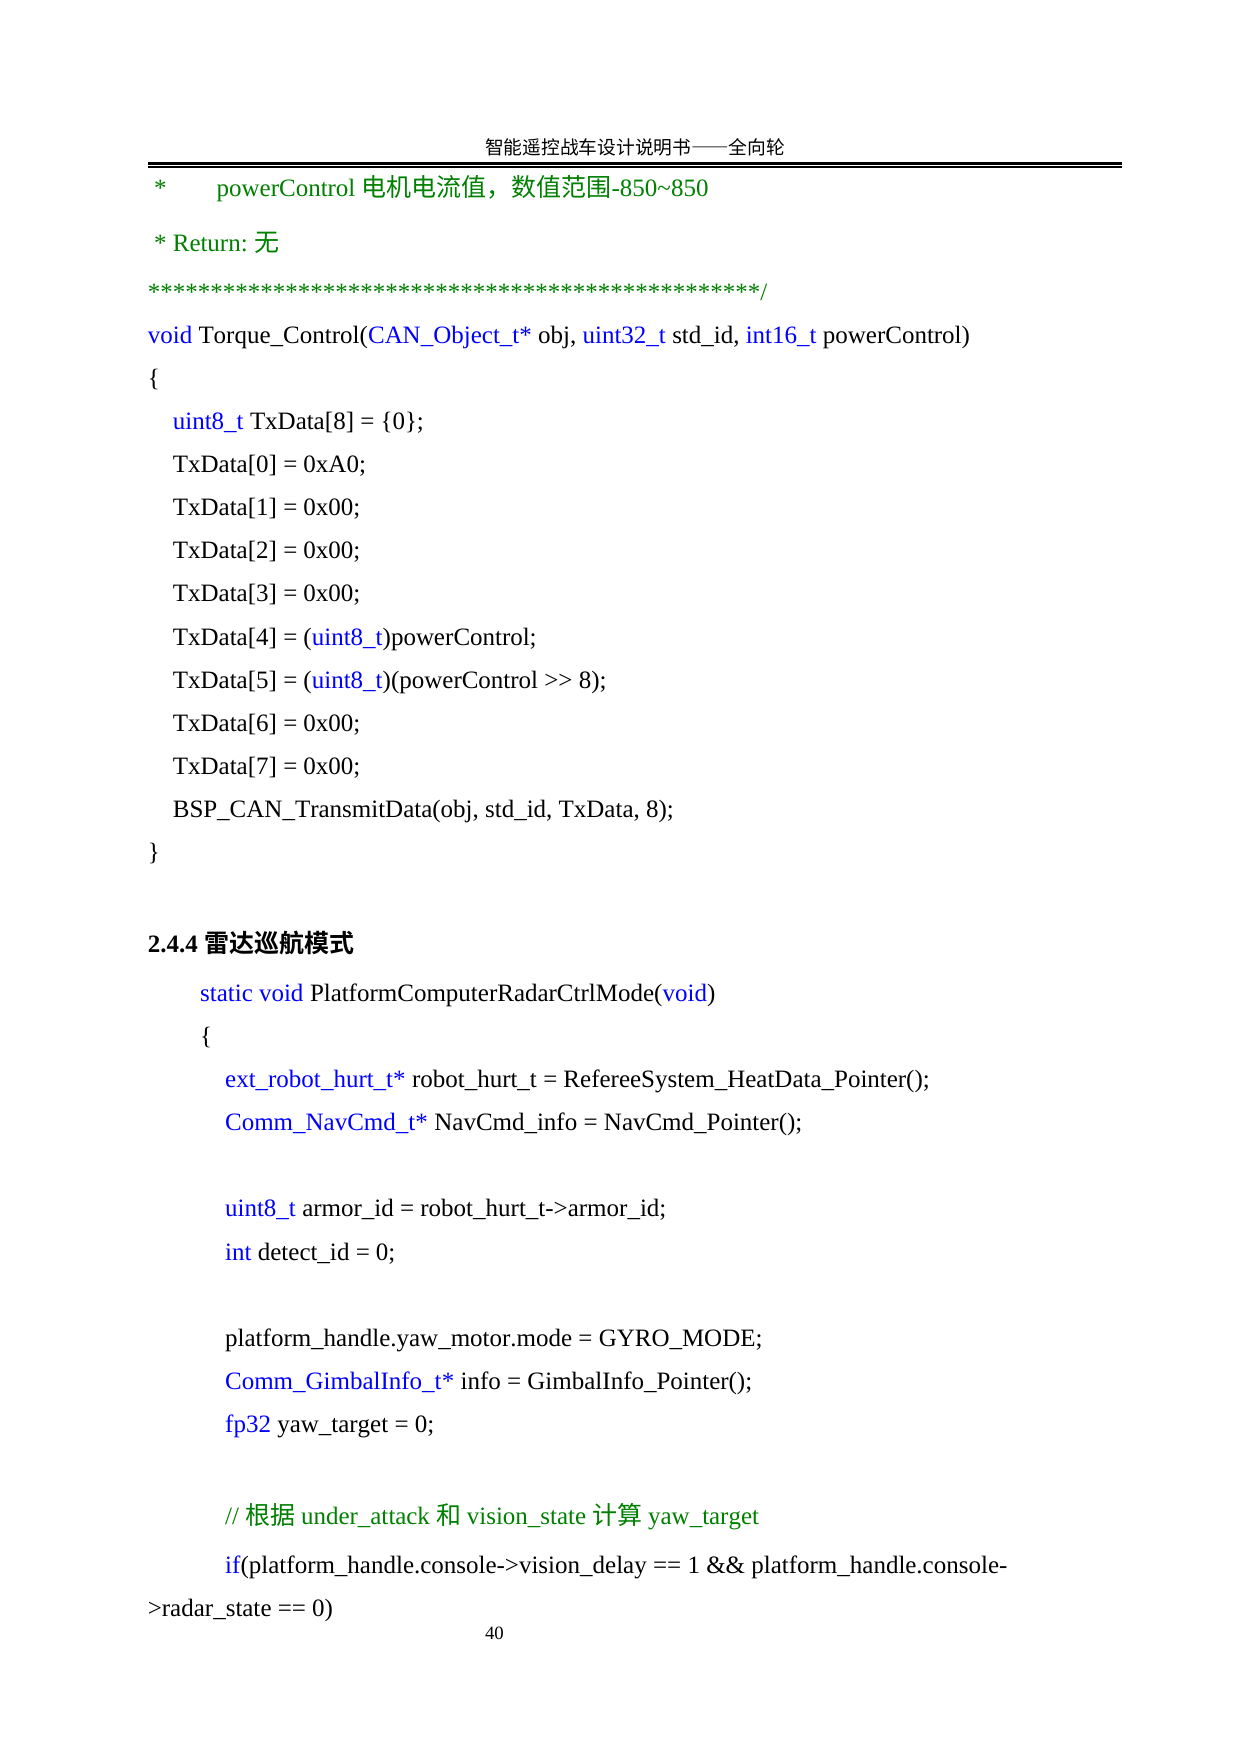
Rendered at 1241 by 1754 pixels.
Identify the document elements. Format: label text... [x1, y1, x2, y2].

text static void PlatformComputerRadarCtrlMode(void) [148, 978, 1122, 1007]
text TxData[5] = (uint8_t)(powerControl >> 8); [148, 665, 1122, 693]
text TxData[3] = 0x00; [148, 578, 1122, 607]
text ext_robot_hurt_t* robot_hurt_t = RefereeSystem_HeatData_Pointer(); [148, 1064, 1122, 1093]
text Comm_NavCmd_t* NavCmd_info = NavCmd_Pointer(); [148, 1107, 1122, 1136]
text 2.4.4 雷达巡航模式 [148, 923, 1122, 960]
text TxData[1] = 0x00; [148, 492, 1122, 521]
text *************************************************/ [148, 277, 1122, 305]
text Comm_GimbalInfo_t* info = GimbalInfo_Pointer(); [148, 1366, 1122, 1395]
text TxData[4] = (uint8_t)powerControl; [148, 622, 1122, 650]
text TxData[2] = 0x00; [148, 535, 1122, 564]
text uint8_t armor_id = robot_hurt_t->armor_id; [148, 1193, 1122, 1222]
text // 根据 under_attack 和 vision_state 计算 yaw_target [148, 1495, 1122, 1532]
text int detect_id = 0; [148, 1237, 1122, 1265]
text if(platform_handle.console->vision_delay == 1 && platform_handle.console->radar_state == 0) [148, 1550, 1122, 1622]
text uint8_t TxData[8] = {0}; [148, 406, 1122, 435]
text } [148, 837, 1122, 866]
text * powerControl 电机电流值，数值范围-850~850 [148, 168, 1122, 204]
text { [148, 1021, 1122, 1050]
text BSP_CAN_TransmitData(obj, std_id, TxData, 8); [148, 794, 1122, 823]
text void Torque_Control(CAN_Object_t* obj, uint32_t std_id, int16_t powerControl) [148, 320, 1122, 348]
text TxData[7] = 0x00; [148, 751, 1122, 780]
text TxData[0] = 0xA0; [148, 449, 1122, 478]
text platform_handle.yaw_motor.mode = GYRO_MODE; [148, 1323, 1122, 1352]
text TxData[6] = 0x00; [148, 708, 1122, 737]
text fp32 yaw_target = 0; [148, 1409, 1122, 1438]
text * Return: 无 [148, 222, 1122, 258]
text { [148, 363, 1122, 392]
